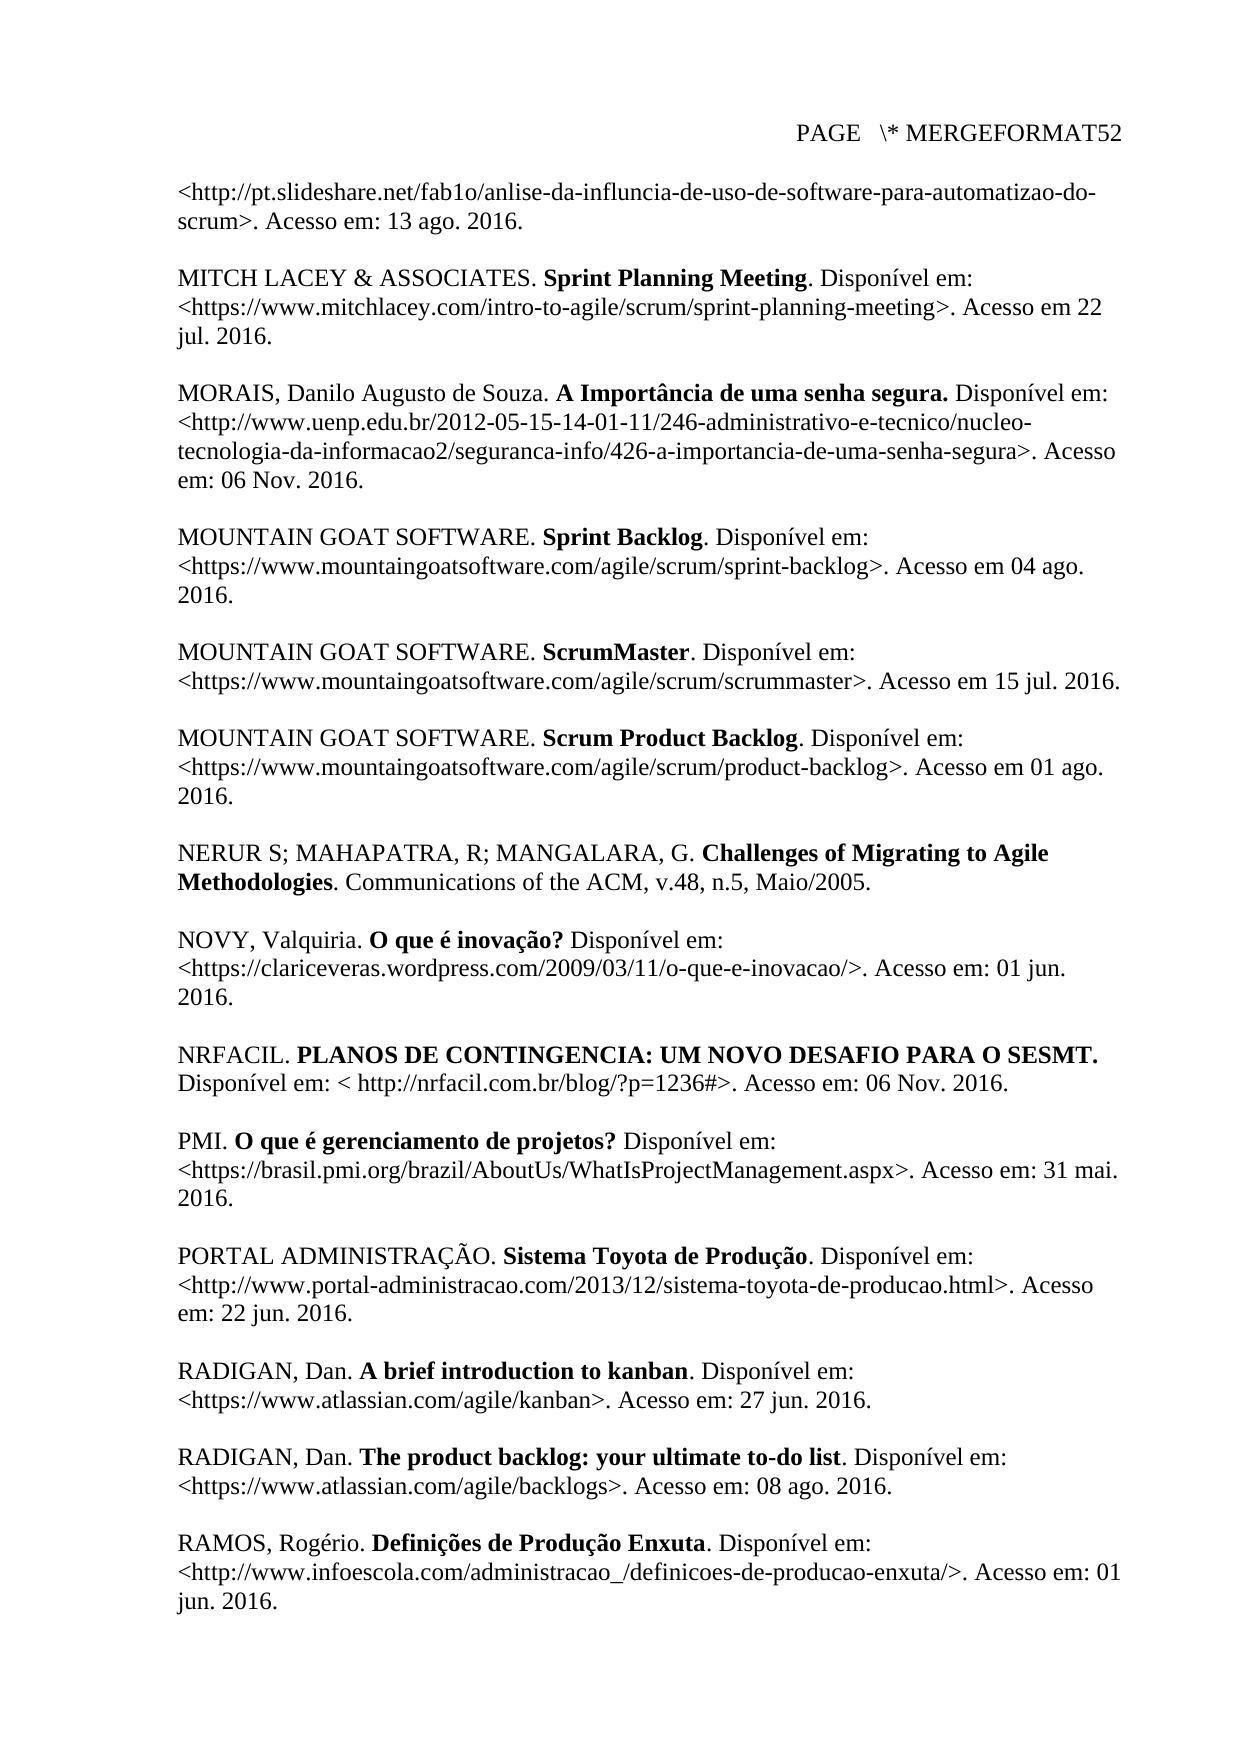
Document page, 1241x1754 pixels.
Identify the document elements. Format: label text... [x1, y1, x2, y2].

text MITCH LACEY & ASSOCIATES. Sprint Planning Meeting. Disponível em: <https://www.mitchlacey.com/intro-to-agile/scrum/sprint-planning-meeting>. Acesso em 22 jul. 2016. [177, 263, 1122, 350]
text NRFACIL. PLANOS DE CONTINGENCIA: UM NOVO DESAFIO PARA O SESMT. Disponível em: < http://nrfacil.com.br/blog/?p=1236#>. Acesso em: 06 Nov. 2016. [177, 1040, 1122, 1097]
text NERUR S; MAHAPATRA, R; MANGALARA, G. Challenges of Migrating to Agile [177, 838, 1122, 867]
text RAMOS, Rogério. Definições de Produção Enxuta. Disponível em: <http://www.infoescola.com/administracao_/definicoes-de-producao-enxuta/>. Acesso em: 01 jun. 2016. [177, 1528, 1122, 1615]
text NOVY, Valquiria. O que é inovação? Disponível em: <https://clariceveras.wordpress.com/2009/03/11/o-que-e-inovacao/>. Acesso em: 01 jun. 2016. [177, 925, 1122, 1011]
text MOUNTAIN GOAT SOFTWARE. Scrum Product Backlog. Disponível em: <https://www.mountaingoatsoftware.com/agile/scrum/product-backlog>. Acesso em 01 ago. 2016. [177, 723, 1122, 810]
text MOUNTAIN GOAT SOFTWARE. ScrumMaster. Disponível em: <https://www.mountaingoatsoftware.com/agile/scrum/scrummaster>. Acesso em 15 jul. 2016. [177, 637, 1122, 695]
text MOUNTAIN GOAT SOFTWARE. Sprint Backlog. Disponível em: <https://www.mountaingoatsoftware.com/agile/scrum/sprint-backlog>. Acesso em 04 ago. 2016. [177, 522, 1122, 608]
text PMI. O que é gerenciamento de projetos? Disponível em: <https://brasil.pmi.org/brazil/AboutUs/WhatIsProjectManagement.aspx>. Acesso em: 31 mai. 2016. [177, 1126, 1122, 1212]
text RADIGAN, Dan. A brief introduction to kanban. Disponível em: <https://www.atlassian.com/agile/kanban>. Acesso em: 27 jun. 2016. [177, 1356, 1122, 1413]
text Methodologies. Communications of the ACM, v.48, n.5, Maio/2005. [177, 867, 1122, 896]
text PORTAL ADMINISTRAÇÃO. Sistema Toyota de Produção. Disponível em: <http://www.portal-administracao.com/2013/12/sistema-toyota-de-producao.html>. Acesso em: 22 jun. 2016. [177, 1241, 1122, 1327]
text MORAIS, Danilo Augusto de Souza. A Importância de uma senha segura. Disponível em: <http://www.uenp.edu.br/2012-05-15-14-01-11/246-administrativo-e-tecnico/nucleo-tecnologia-da-informacao2/seguranca-info/426-a-importancia-de-uma-senha-segura>. Acesso em: 06 Nov. 2016. [177, 378, 1122, 493]
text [177, 177, 1122, 235]
text RADIGAN, Dan. The product backlog: your ultimate to-do list. Disponível em: <https://www.atlassian.com/agile/backlogs>. Acesso em: 08 ago. 2016. [177, 1442, 1122, 1500]
